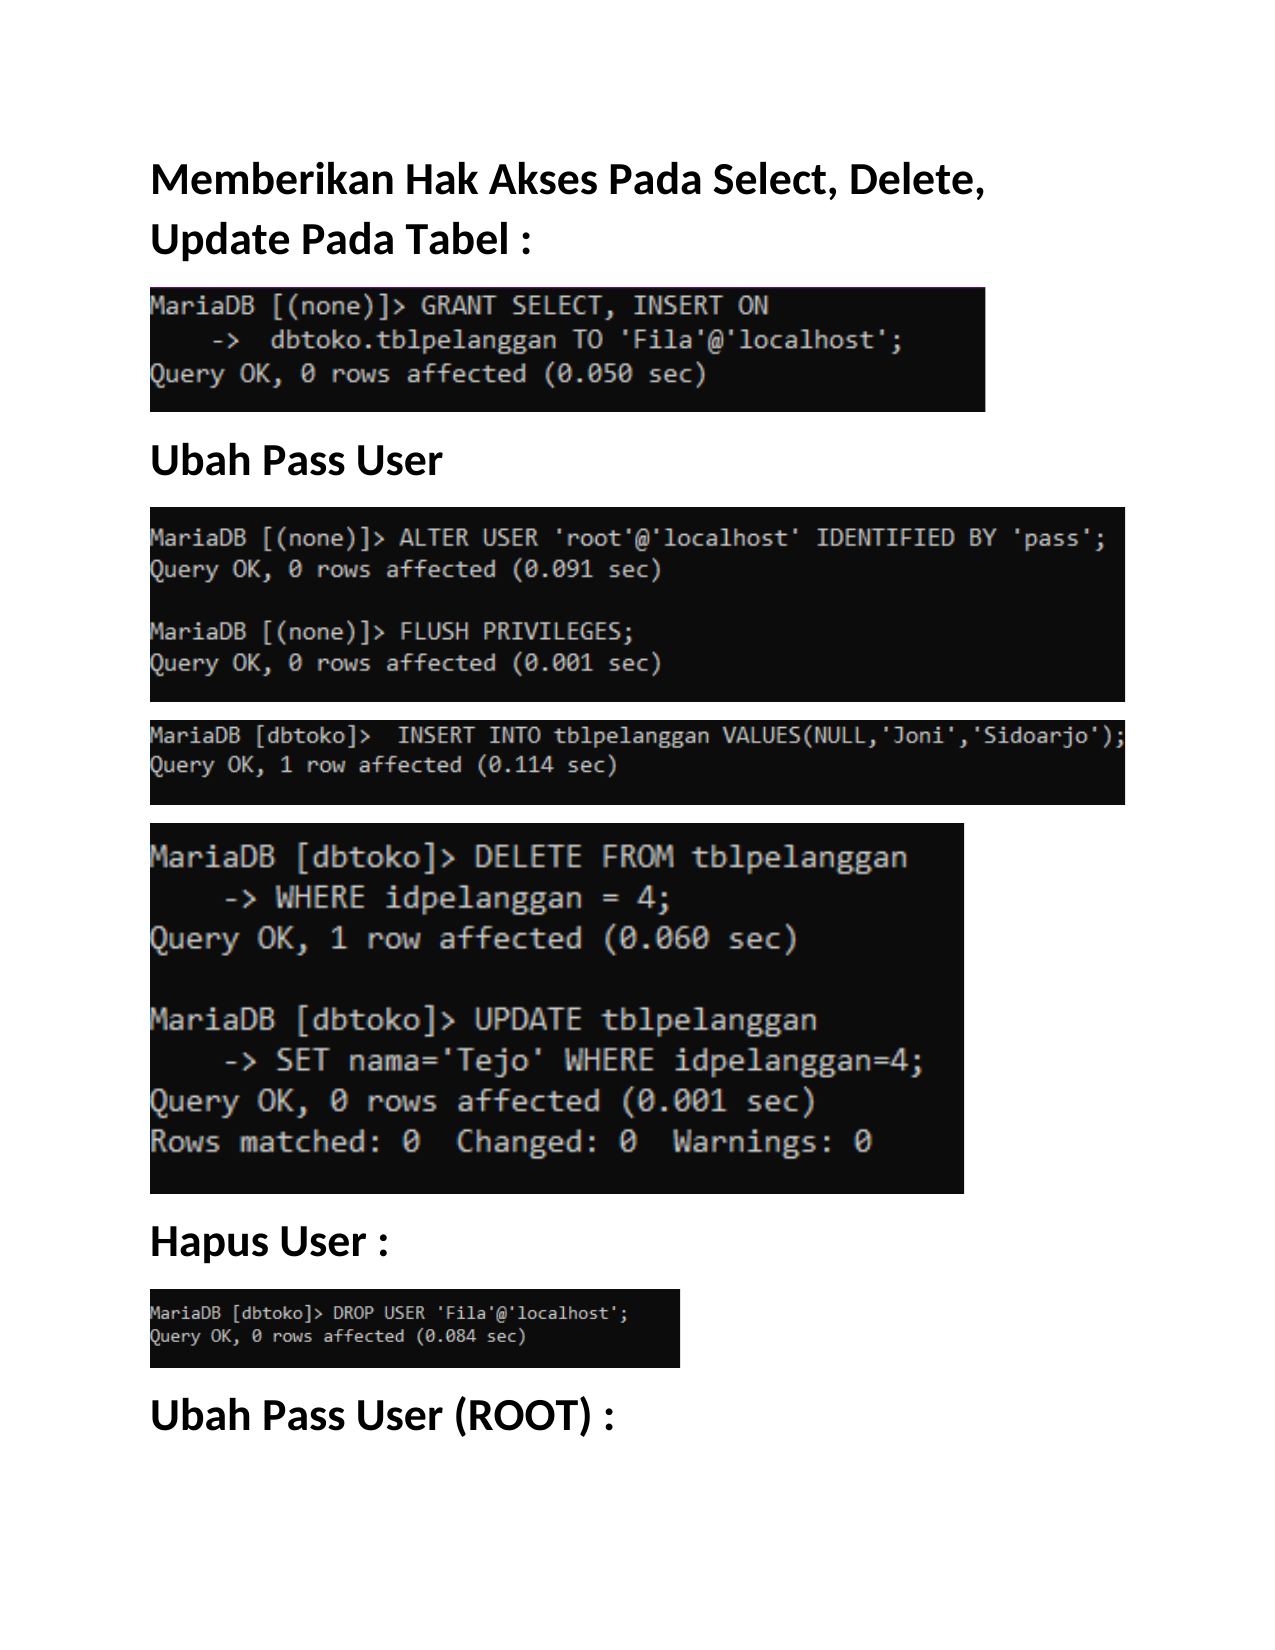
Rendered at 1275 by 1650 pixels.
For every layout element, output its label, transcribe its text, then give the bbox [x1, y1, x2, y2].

text Ubah Pass User [150, 431, 1125, 487]
picture [150, 287, 986, 412]
text Hapus User : [150, 1212, 1125, 1268]
picture [150, 823, 965, 1194]
picture [150, 720, 1125, 805]
picture [150, 1289, 680, 1368]
picture [150, 507, 1125, 702]
text Memberikan Hak Akses Pada Select, Delete, Update Pada Tabel : [150, 150, 1125, 266]
text Ubah Pass User (ROOT) : [150, 1386, 1125, 1442]
